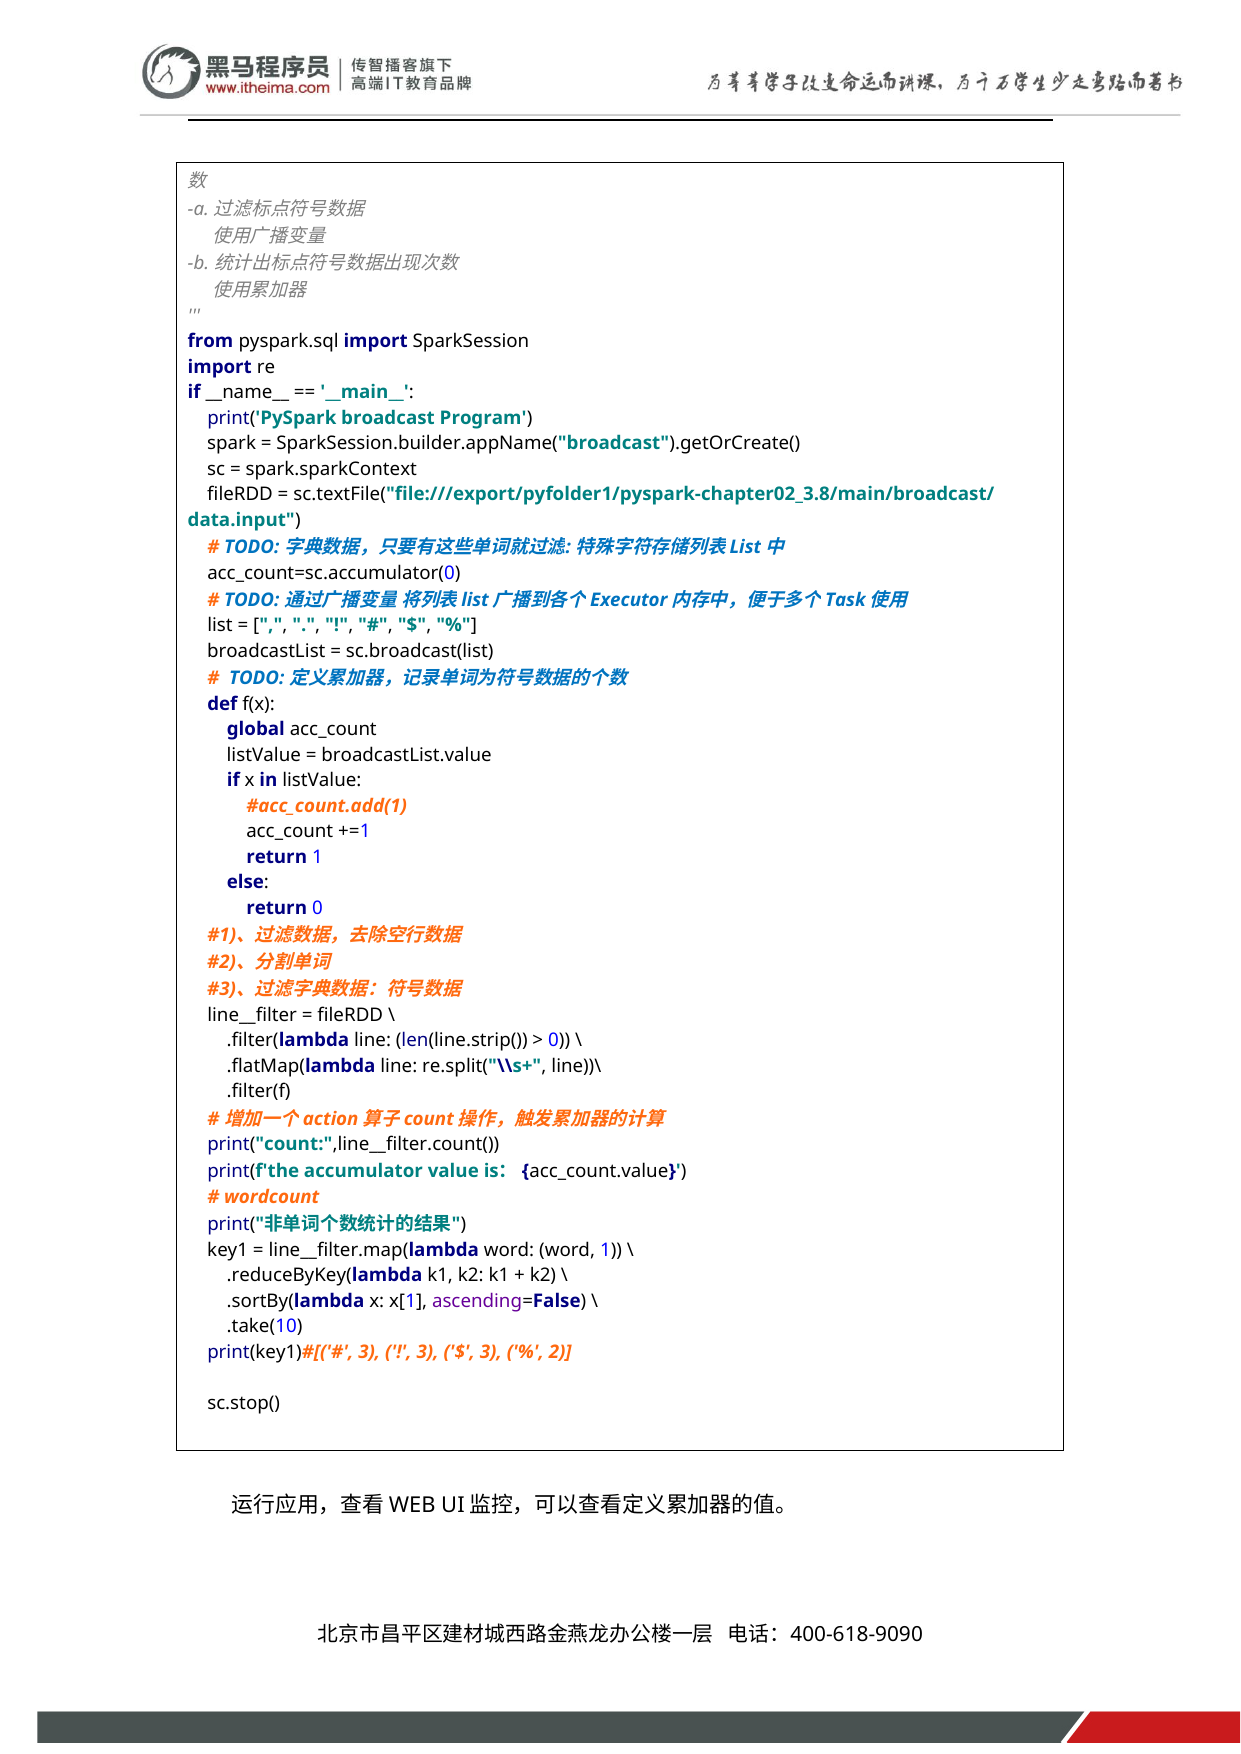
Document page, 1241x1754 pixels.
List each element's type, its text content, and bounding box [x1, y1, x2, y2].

picture [37, 0, 1241, 123]
text 运行应用，查看WEB UI监控，可以查看定义累加器的值。 [187, 1487, 1053, 1519]
picture [37, 1652, 1241, 1743]
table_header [177, 163, 1063, 1450]
